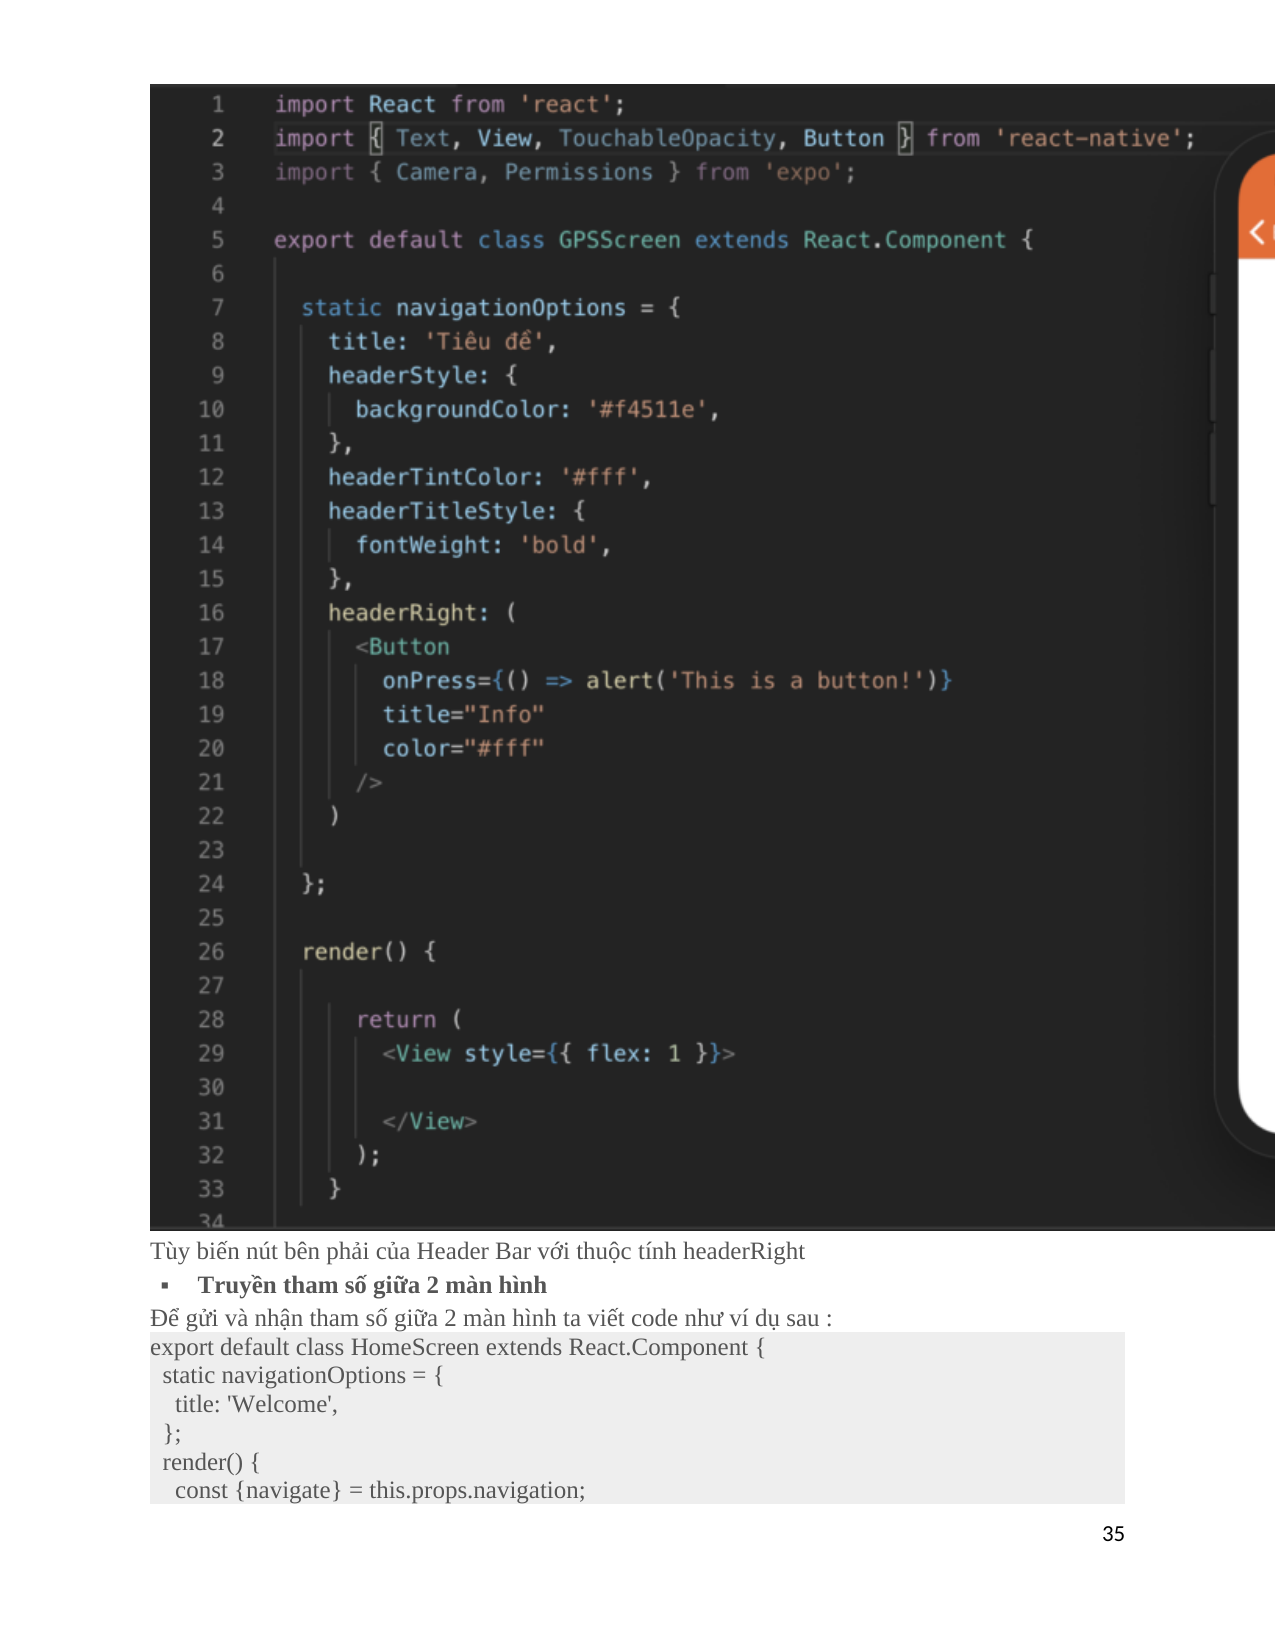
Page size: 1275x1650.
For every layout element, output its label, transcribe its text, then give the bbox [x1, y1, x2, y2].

text 1. Thiết lập header : null để ẩn hoàn toàn Header barTùy biến màu hình nền bằng headerStyle màu nút back bằng headerTintColor và headerTitleStyle để tùy biến kiểu chữ cho tiêu đề Tùy biến nút bên phải của Header Bar với thuộc tính headerRight [150, 1231, 1125, 1265]
text const {navigate} = this.props.navigation; [150, 1476, 1125, 1504]
text render() { [150, 1447, 1125, 1476]
list Truyền tham số giữa 2 màn hình [160, 1265, 1125, 1299]
text export default class HomeScreen extends React.Component { [150, 1332, 1125, 1361]
text static navigationOptions = { [150, 1361, 1125, 1389]
text }; [150, 1418, 1125, 1447]
text Để gửi và nhận tham số giữa 2 màn hình ta viết code như ví dụ sau : [150, 1299, 1125, 1332]
text title: 'Welcome', [150, 1389, 1125, 1418]
picture [150, 84, 1275, 1231]
